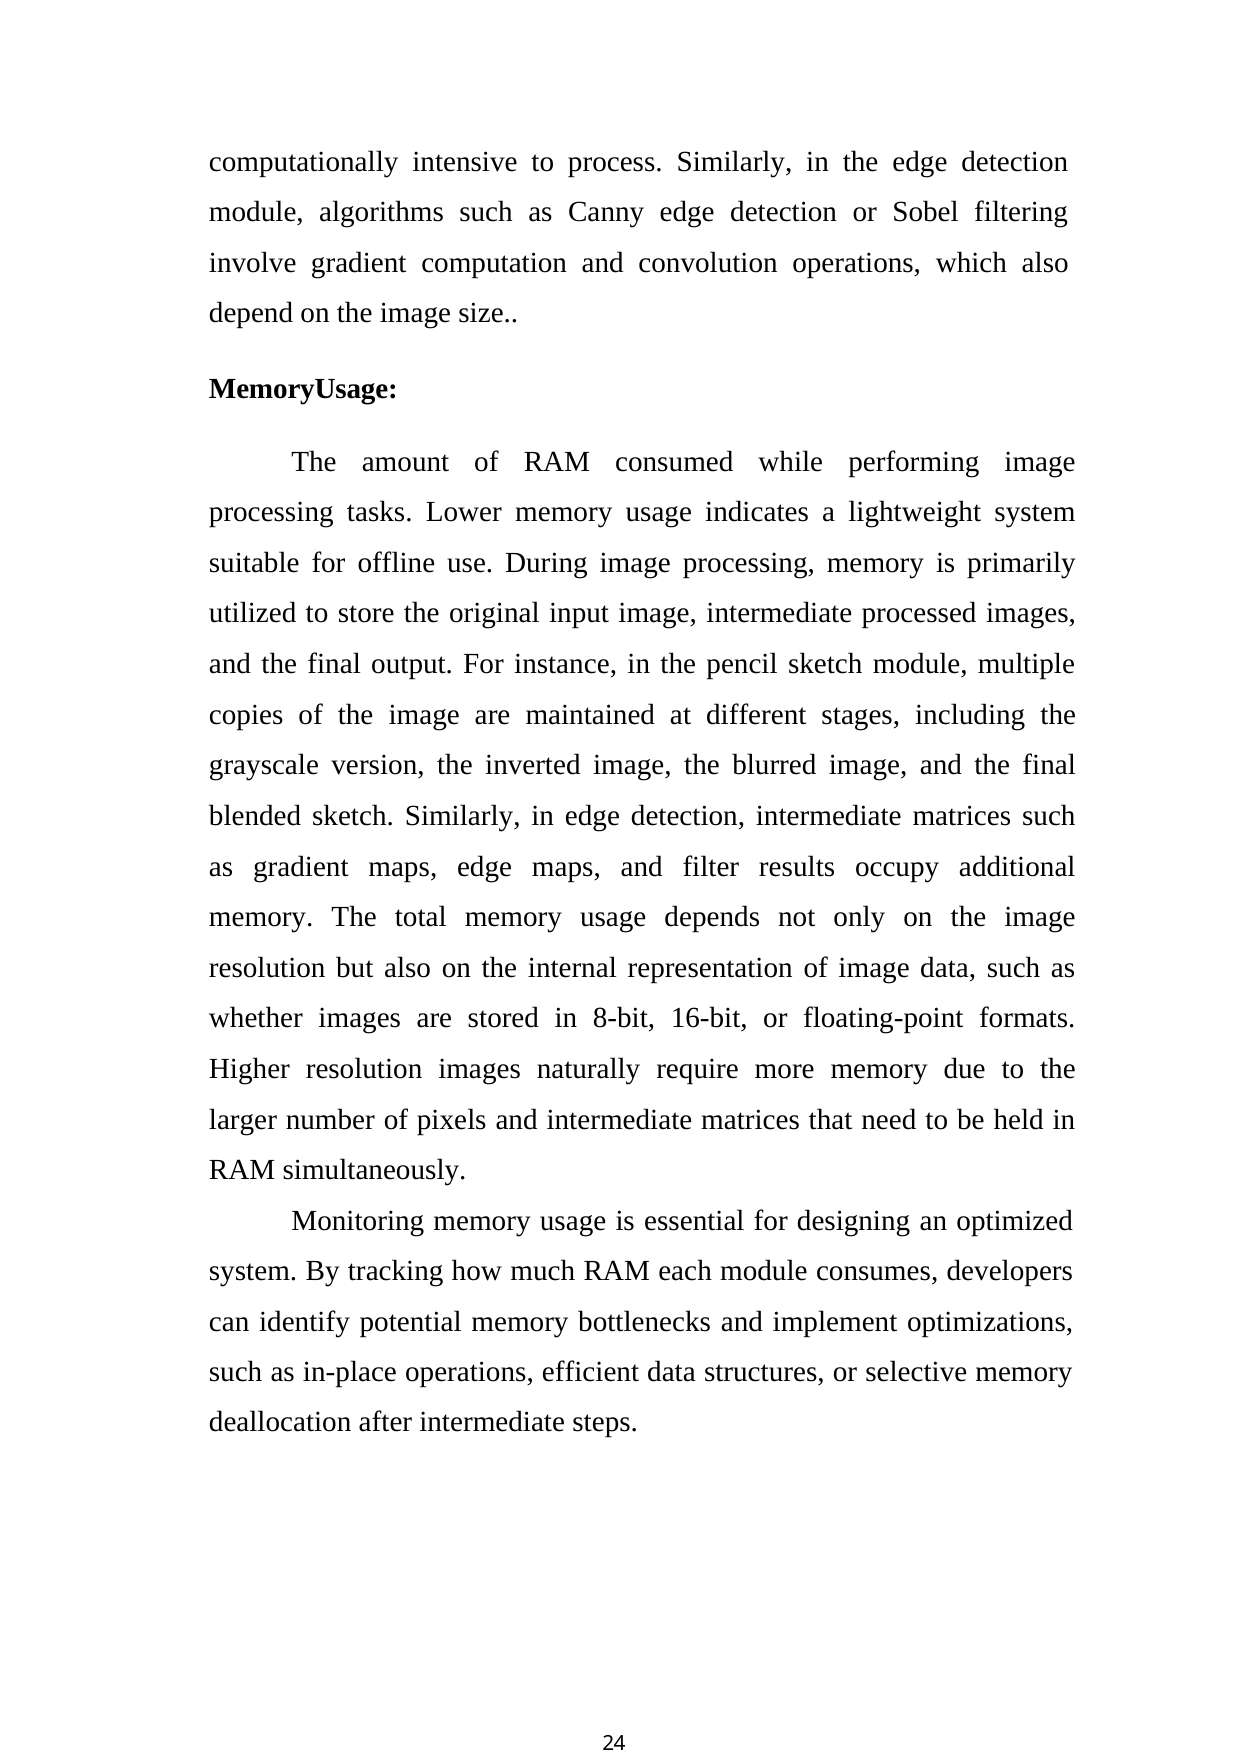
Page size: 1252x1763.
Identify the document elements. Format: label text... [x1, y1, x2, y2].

text computationally intensive to process. Similarly, in the edge detection module, algorithms such as Canny edge detection or Sobel filtering involve gradient computation and convolution operations, which also depend on the image size.. [209, 144, 1069, 329]
subtitle MemoryUsage: [209, 371, 1222, 404]
text Monitoring memory usage is essential for designing an optimized system. By tracking how much RAM each module consumes, developers can identify potential memory bottlenecks and implement optimizations, such as in-place operations, efficient data structures, or selective memory deallocation after intermediate steps. [209, 1203, 1074, 1438]
text The amount of RAM consumed while performing image processing tasks. Lower memory usage indicates a lightweight system suitable for offline use. During image processing, memory is primarily utilized to store the original input image, intermediate processed images, and the final output. For instance, in the pencil sketch module, multiple copies of the image are maintained at different stages, including the grayscale version, the inverted image, the blurred image, and the final blended sketch. Similarly, in edge detection, intermediate matrices such as gradient maps, edge maps, and filter results occupy additional memory. The total memory usage depends not only on the image resolution but also on the internal representation of image data, such as whether images are stored in 8-bit, 16-bit, or floating-point formats. Higher resolution images naturally require more memory due to the larger number of pixels and intermediate matrices that need to be held in RAM simultaneously. [209, 444, 1077, 1186]
